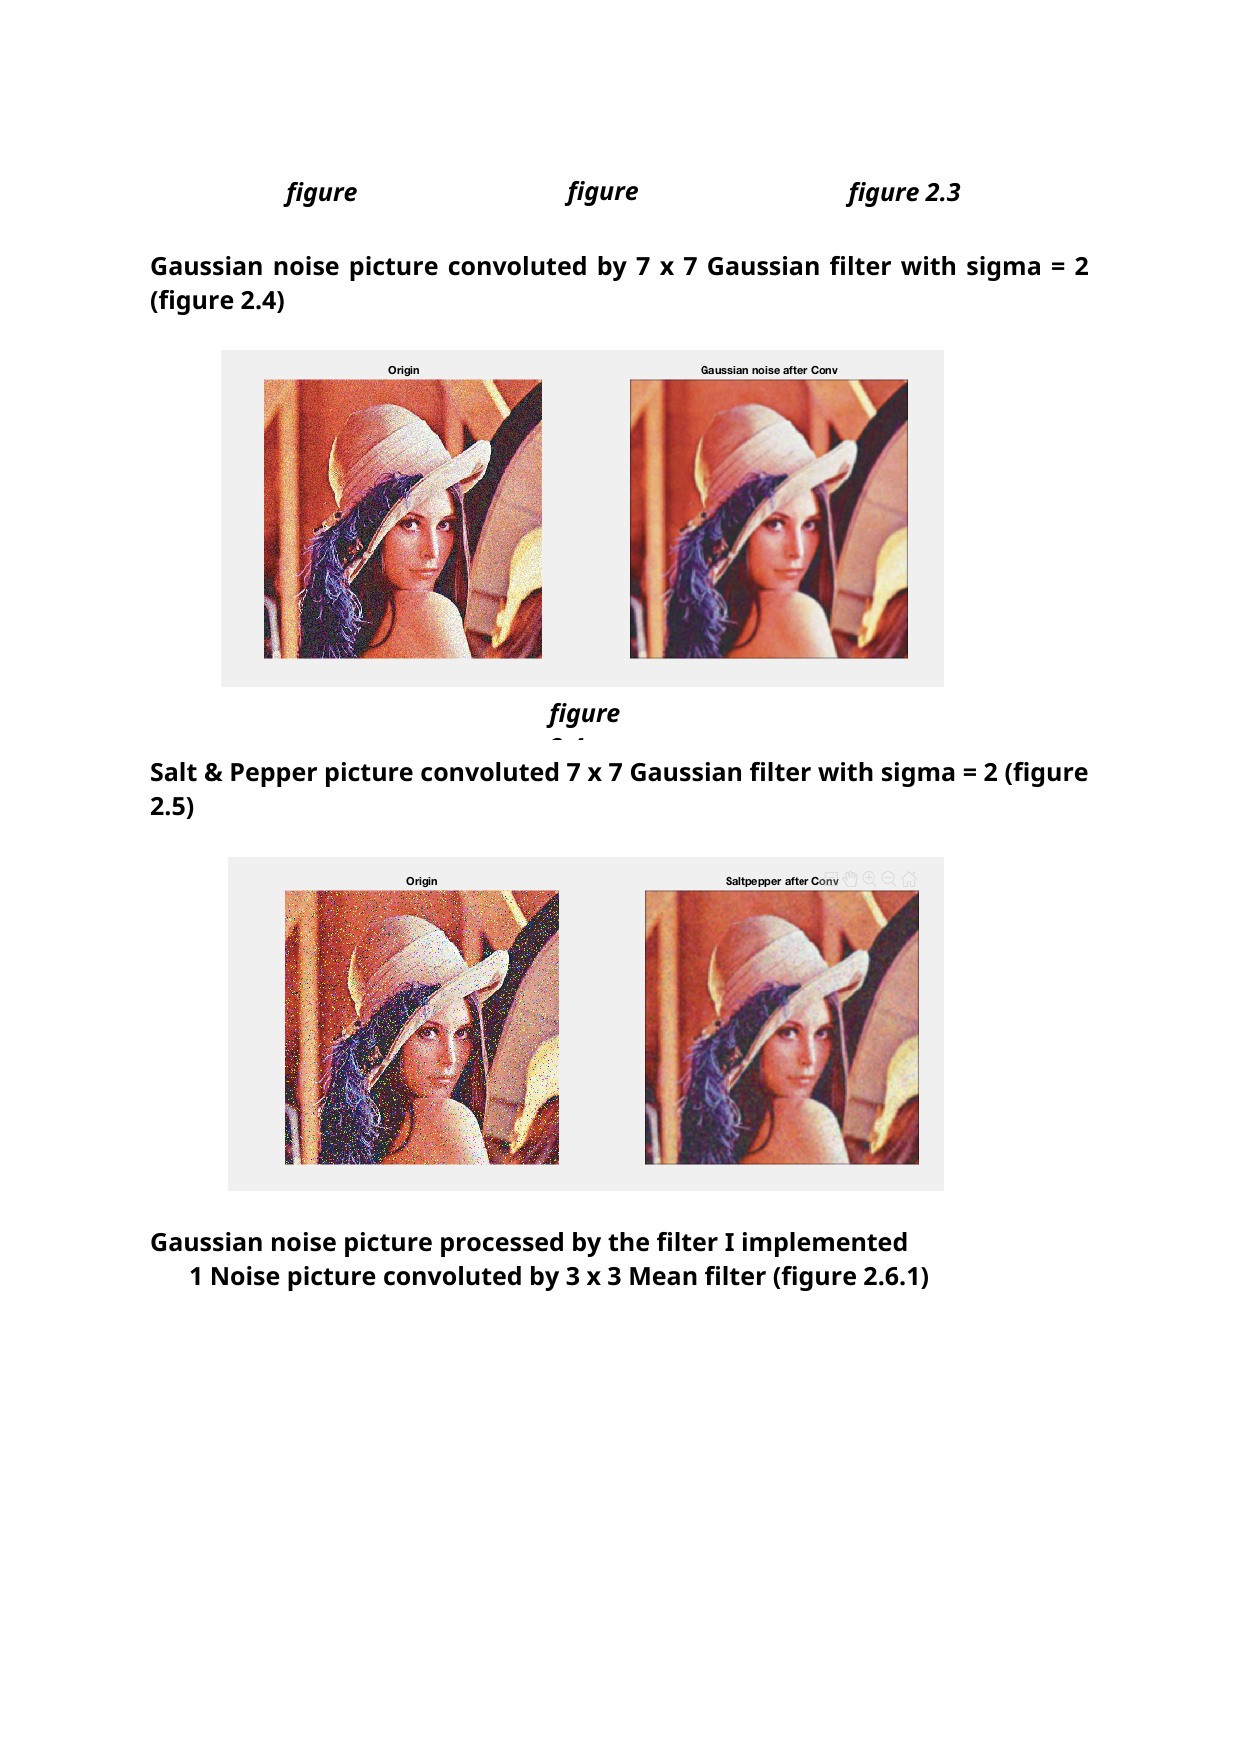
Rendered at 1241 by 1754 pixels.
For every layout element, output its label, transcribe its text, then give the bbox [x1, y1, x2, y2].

text Gaussian noise picture convoluted by 7 x 7 Gaussian filter with sigma = 2 (figure 2.4) [150, 249, 1090, 317]
picture [227, 857, 945, 1191]
text Salt & Pepper picture convoluted 7 x 7 Gaussian filter with sigma = 2 (figure 2.5) [150, 755, 1090, 823]
text Gaussian noise picture processed by the filter I implemented [150, 1225, 1090, 1259]
text 1 Noise picture convoluted by 3 x 3 Mean filter (figure 2.6.1) [150, 1259, 1090, 1293]
picture [221, 350, 945, 687]
